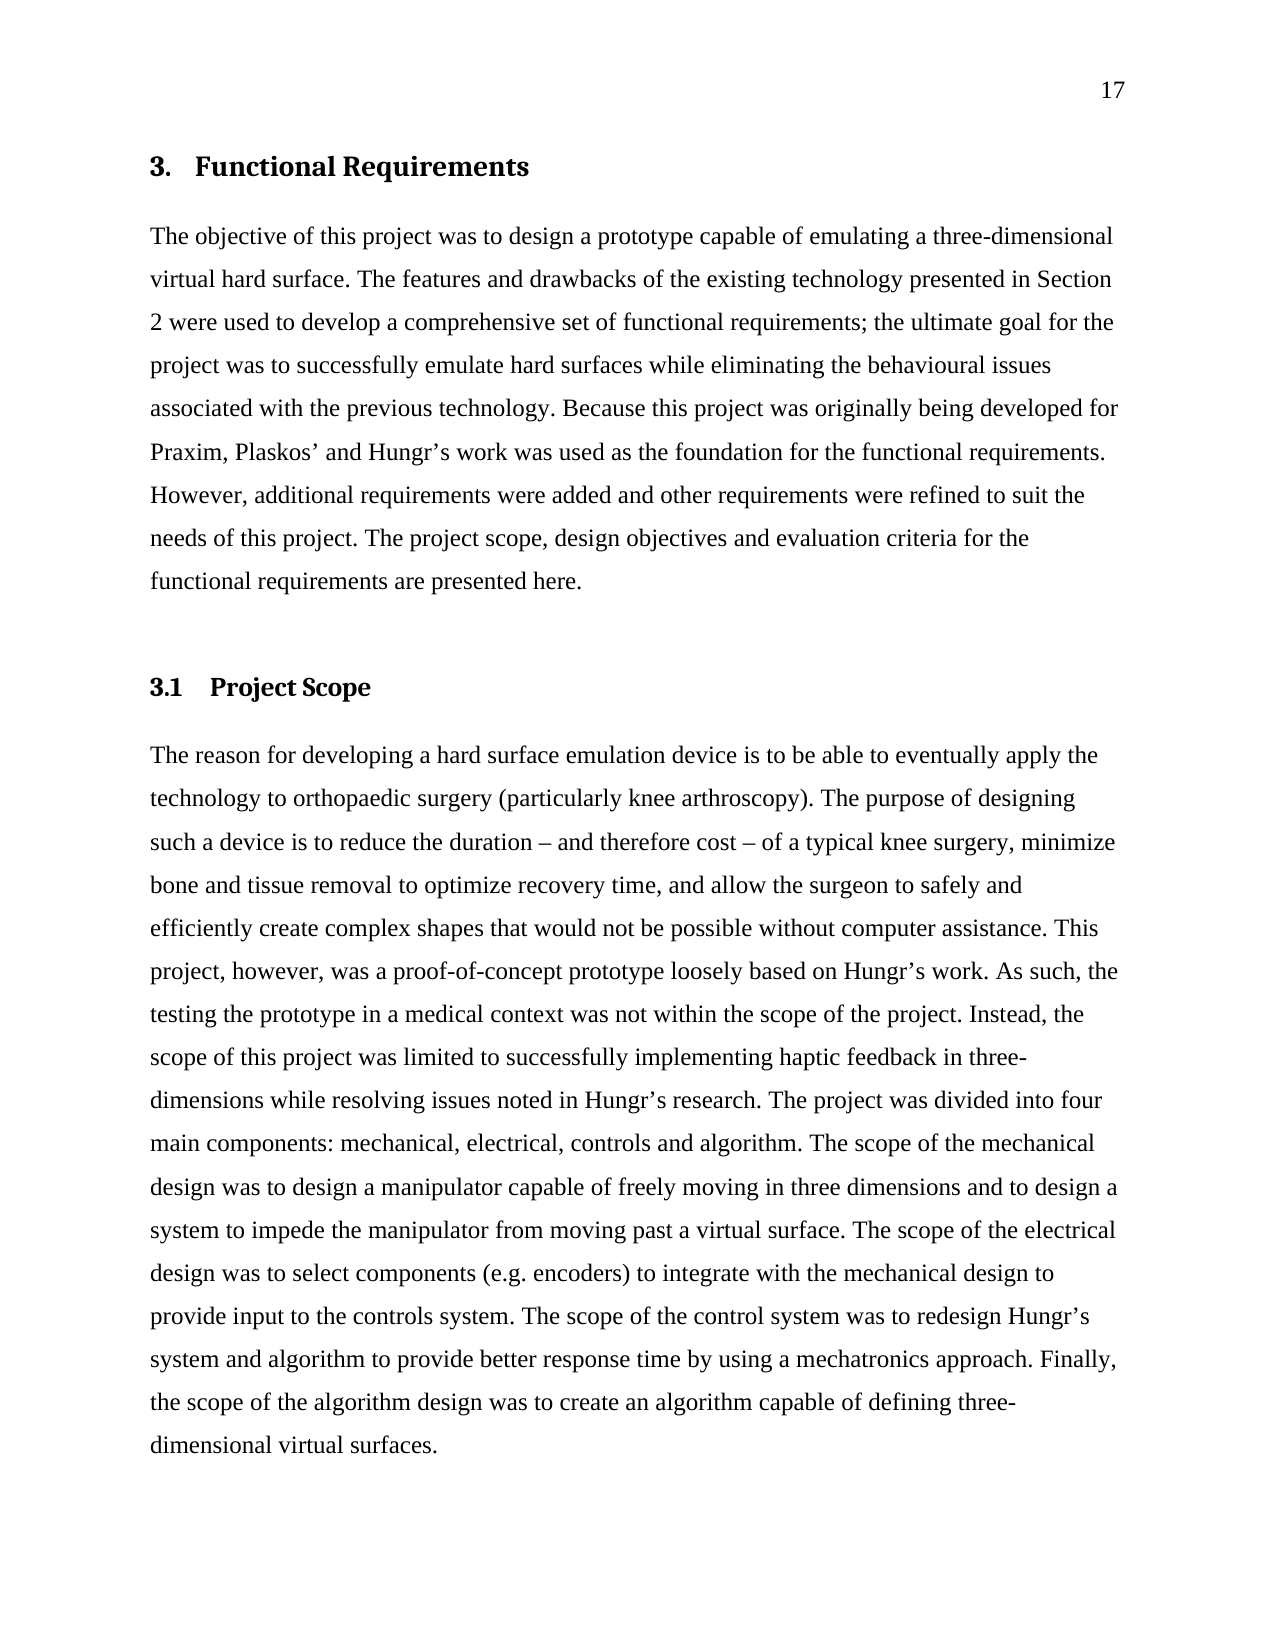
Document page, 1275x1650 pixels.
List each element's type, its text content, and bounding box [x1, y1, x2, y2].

subtitle Functional Requirements [150, 150, 1125, 183]
text The reason for developing a hard surface emulation device is to be able to eventually apply the technology to orthopaedic surgery (particularly knee arthroscopy). The purpose of designing such a device is to reduce the duration – and therefore cost – of a typical knee surgery, minimize bone and tissue removal to optimize recovery time, and allow the surgeon to safely and efficiently create complex shapes that would not be possible without computer assistance. This project, however, was a proof-of-concept prototype loosely based on Hungr’s work. As such, the testing the prototype in a medical context was not within the scope of the project. Instead, the scope of this project was limited to successfully implementing haptic feedback in three-dimensions while resolving issues noted in Hungr’s research. The project was divided into four main components: mechanical, electrical, controls and algorithm. The scope of the mechanical design was to design a manipulator capable of freely moving in three dimensions and to design a system to impede the manipulator from moving past a virtual surface. The scope of the electrical design was to select components (e.g. encoders) to integrate with the mechanical design to provide input to the controls system. The scope of the control system was to redesign Hungr’s system and algorithm to provide better response time by using a mechatronics approach. Finally, the scope of the algorithm design was to create an algorithm capable of defining three-dimensional virtual surfaces. [150, 740, 1125, 1459]
subtitle Project Scope [150, 672, 1125, 703]
text The objective of this project was to design a prototype capable of emulating a three-dimensional virtual hard surface. The features and drawbacks of the existing technology presented in Section 2 were used to develop a comprehensive set of functional requirements; the ultimate goal for the project was to successfully emulate hard surfaces while eliminating the behavioural issues associated with the previous technology. Because this project was originally being developed for Praxim, Plaskos’ and Hungr’s work was used as the foundation for the functional requirements. However, additional requirements were added and other requirements were refined to suit the needs of this project. The project scope, design objectives and evaluation criteria for the functional requirements are presented here. [150, 221, 1125, 595]
